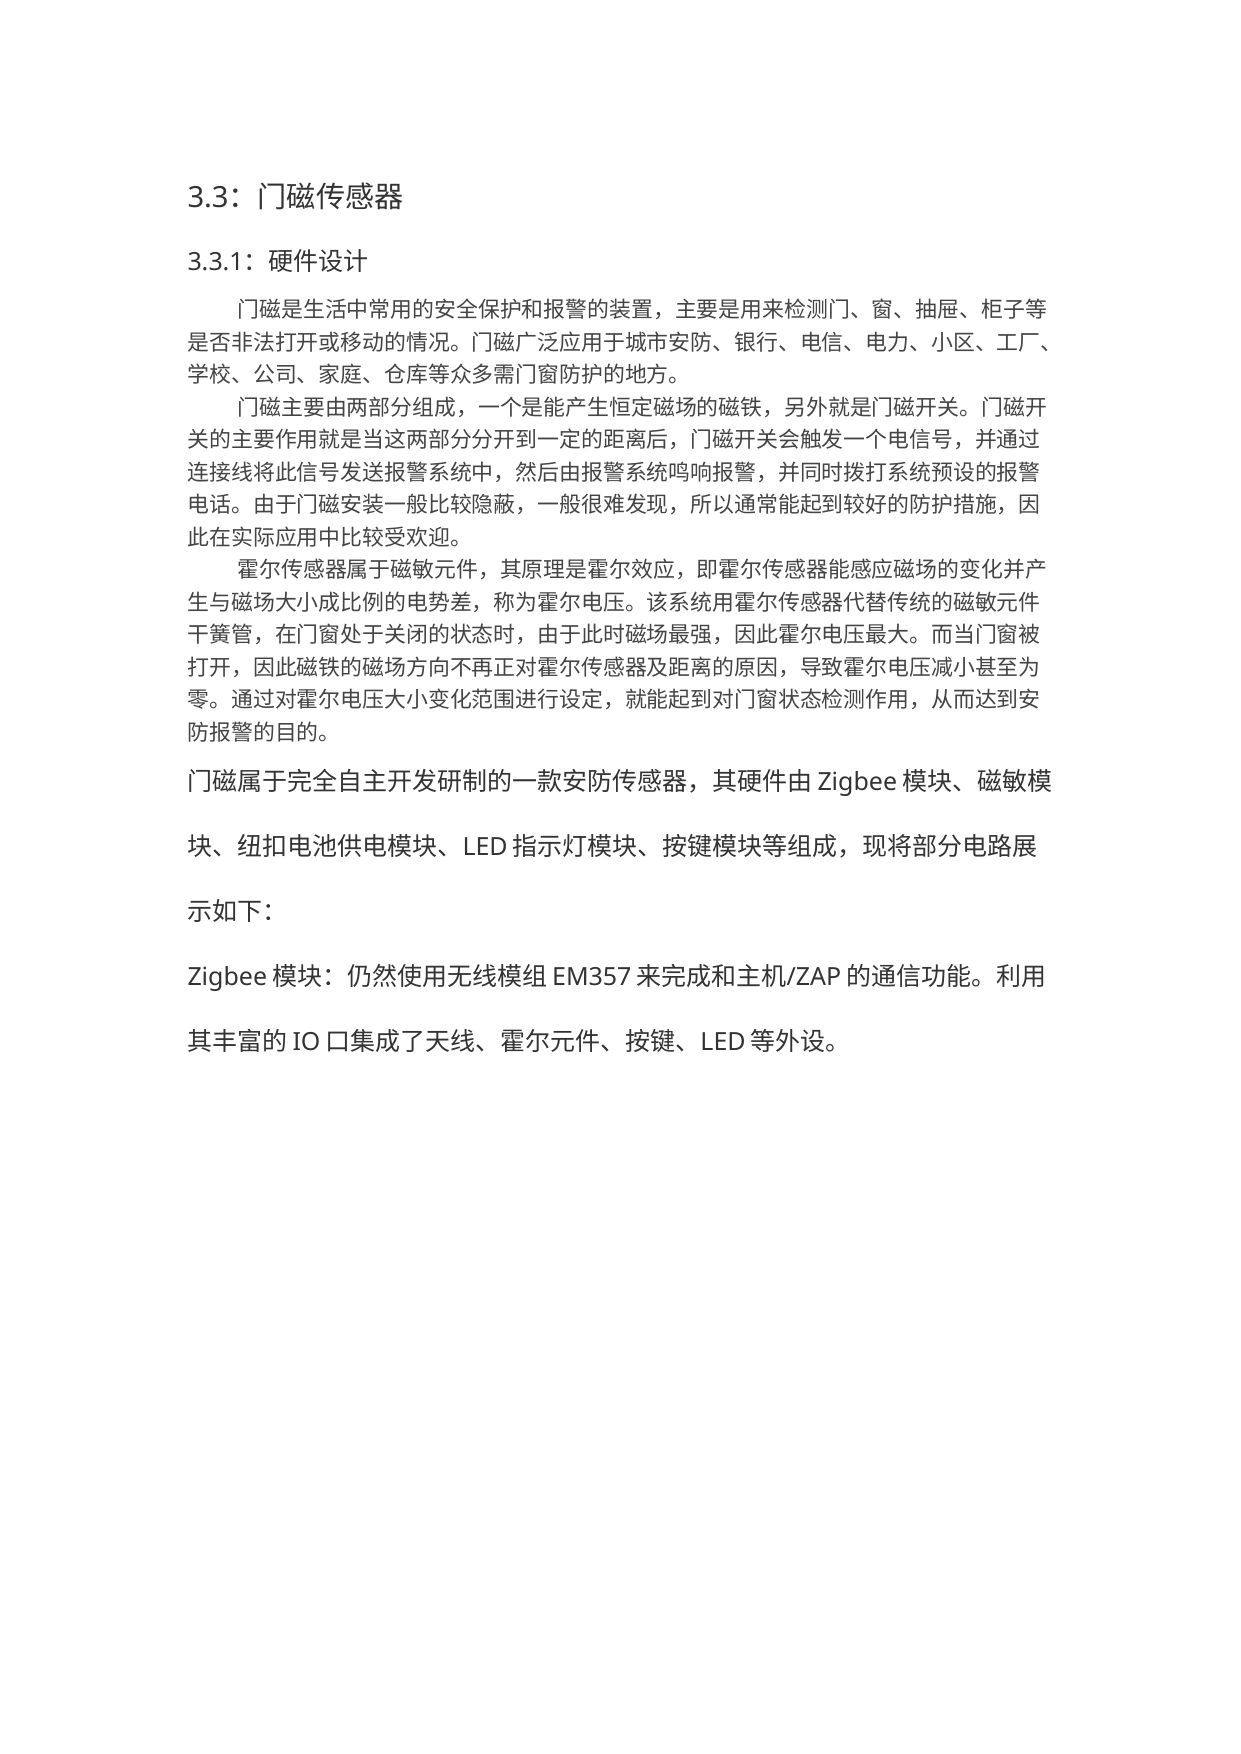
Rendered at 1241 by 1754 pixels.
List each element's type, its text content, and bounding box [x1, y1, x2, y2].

text 门磁是生活中常用的安全保护和报警的装置，主要是用来检测门、窗、抽屉、柜子等是否非法打开或移动的情况。门磁广泛应用于城市安防、银行、电信、电力、小区、工厂、学校、公司、家庭、仓库等众多需门窗防护的地方。 [187, 292, 1053, 389]
text 霍尔传感器属于磁敏元件，其原理是霍尔效应，即霍尔传感器能感应磁场的变化并产生与磁场大小成比例的电势差，称为霍尔电压。该系统用霍尔传感器代替传统的磁敏元件干簧管，在门窗处于关闭的状态时，由于此时磁场最强，因此霍尔电压最大。而当门窗被打开，因此磁铁的磁场方向不再正对霍尔传感器及距离的原因，导致霍尔电压减小甚至为零。通过对霍尔电压大小变化范围进行设定，就能起到对门窗状态检测作用，从而达到安防报警的目的。 [187, 552, 1053, 747]
text 3.3.1：硬件设计 [187, 227, 1053, 292]
text 门磁主要由两部分组成，一个是能产生恒定磁场的磁铁，另外就是门磁开关。门磁开关的主要作用就是当这两部分分开到一定的距离后，门磁开关会触发一个电信号，并通过连接线将此信号发送报警系统中，然后由报警系统鸣响报警，并同时拨打系统预设的报警电话。由于门磁安装一般比较隐蔽，一般很难发现，所以通常能起到较好的防护措施，因此在实际应用中比较受欢迎。 [187, 389, 1053, 552]
text Zigbee模块：仍然使用无线模组EM357来完成和主机/ZAP的通信功能。利用其丰富的IO口集成了天线、霍尔元件、按键、LED等外设。 [187, 942, 1053, 1072]
text 3.3：门磁传感器 [187, 162, 1053, 227]
text 门磁属于完全自主开发研制的一款安防传感器，其硬件由Zigbee模块、磁敏模块、纽扣电池供电模块、LED指示灯模块、按键模块等组成，现将部分电路展示如下： [187, 747, 1053, 942]
